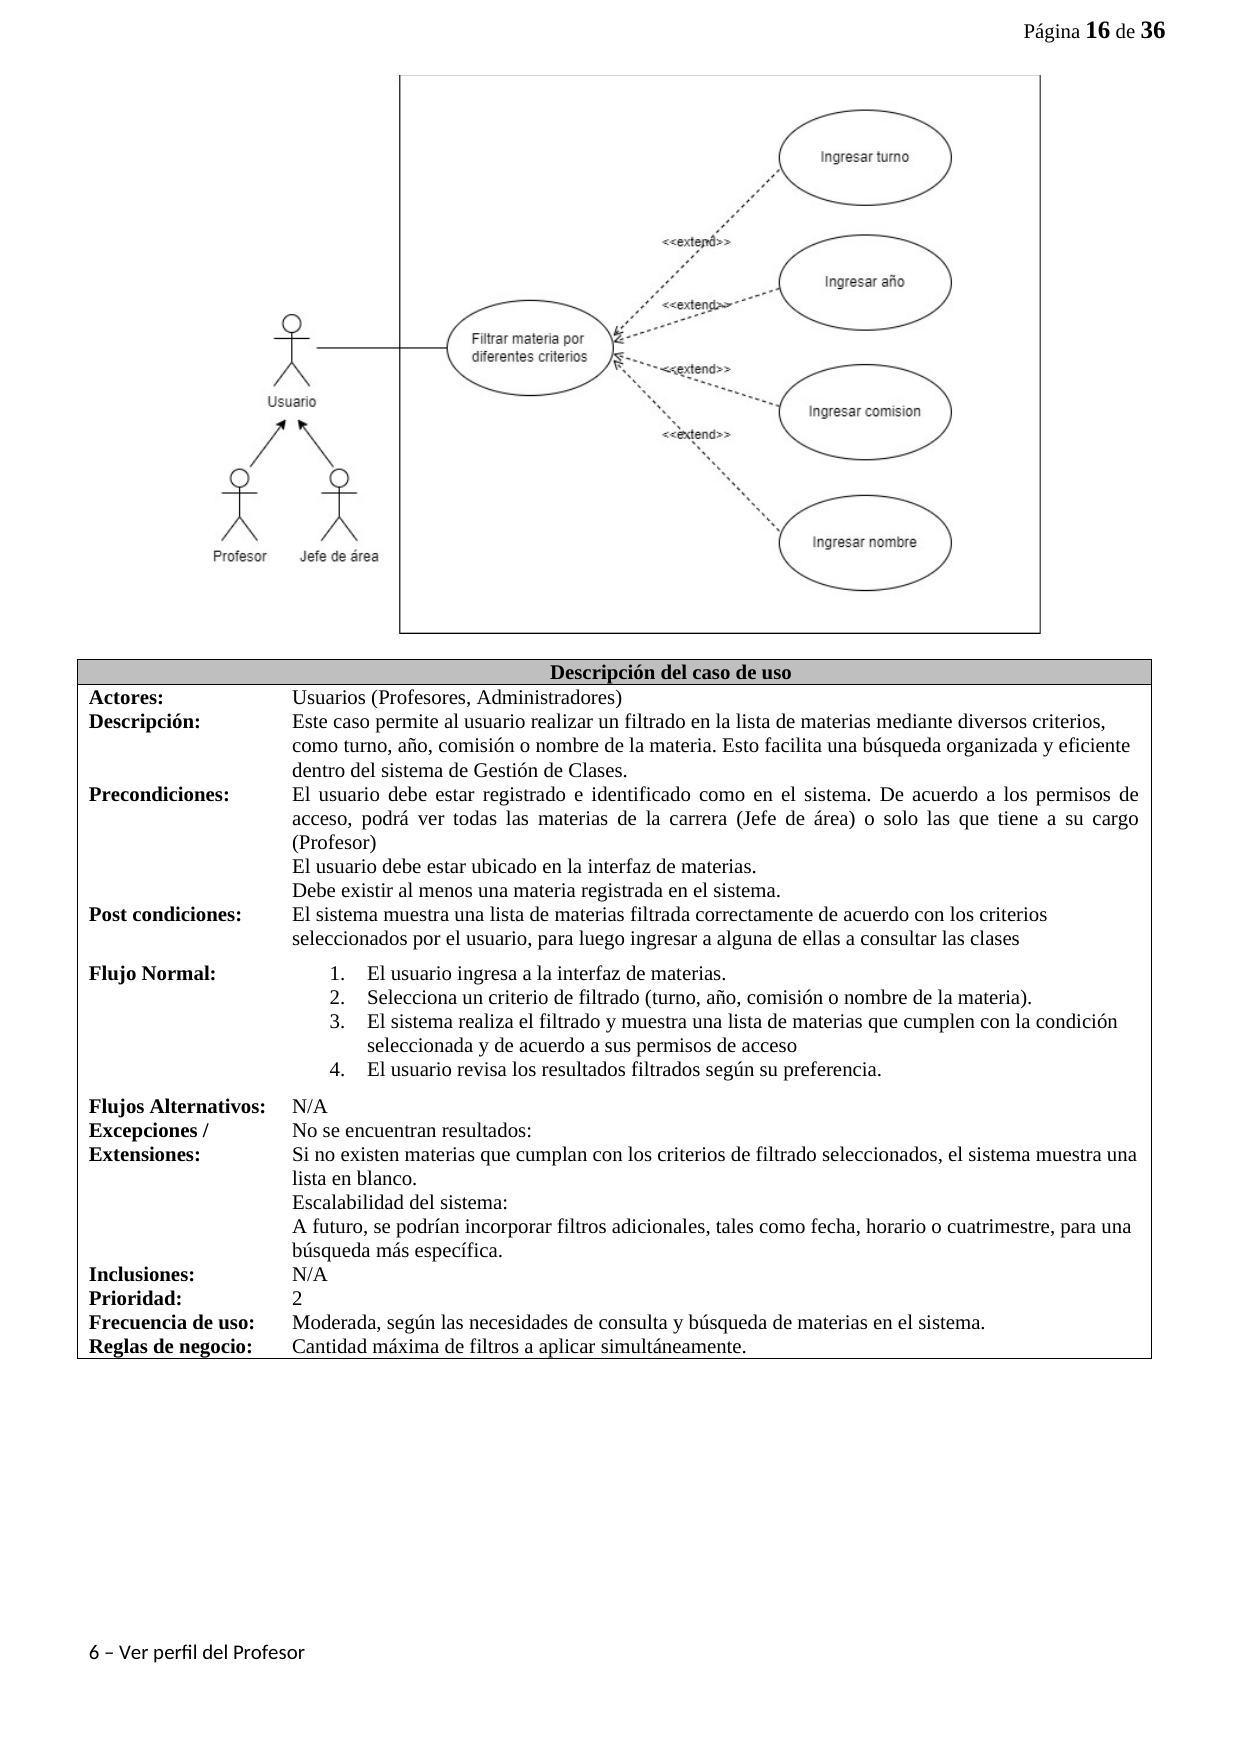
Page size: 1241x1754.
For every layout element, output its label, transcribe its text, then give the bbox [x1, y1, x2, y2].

table_cell Prioridad: [78, 1286, 281, 1310]
table_cell Usuarios (Profesores, Administradores) [281, 685, 1151, 709]
table_cell Moderada, según las necesidades de consulta y búsqueda de materias en el sistema. [281, 1310, 1151, 1334]
table_cell Post condiciones: [78, 902, 281, 961]
table_header Descripción del caso de uso [78, 660, 1151, 684]
table_cell El usuario debe estar registrado e identificado como en el sistema. De acuerdo a los permisos de acceso, podrá ver todas las materias de la carrera (Jefe de área) o solo las que tiene a su cargo (Profesor) El usuario debe estar ubicado en la interfaz de materias. Debe existir al menos una materia registrada en el sistema. [281, 782, 1151, 902]
table_cell Flujo Normal: [78, 961, 281, 1093]
picture [213, 75, 1041, 634]
table_cell Inclusiones: [78, 1262, 281, 1286]
table_cell 2 [281, 1286, 1151, 1310]
table_cell Flujos Alternativos: [78, 1094, 281, 1118]
text 6 – Ver perfil del Profesor [89, 1639, 1165, 1664]
table_cell N/A [281, 1094, 1151, 1118]
table_cell Descripción: [78, 709, 281, 782]
table_cell Este caso permite al usuario realizar un filtrado en la lista de materias mediante diversos criterios, como turno, año, comisión o nombre de la materia. Esto facilita una búsqueda organizada y eficiente dentro del sistema de Gestión de Clases. [281, 709, 1151, 782]
table_cell El usuario ingresa a la interfaz de materias. Selecciona un criterio de filtrado (turno, año, comisión o nombre de la materia). El sistema realiza el filtrado y muestra una lista de materias que cumplen con la condición seleccionada y de acuerdo a sus permisos de acceso El usuario revisa los resultados filtrados según su preferencia. [281, 961, 1151, 1093]
table_cell El sistema muestra una lista de materias filtrada correctamente de acuerdo con los criterios seleccionados por el usuario, para luego ingresar a alguna de ellas a consultar las clases [281, 902, 1151, 961]
table_cell Cantidad máxima de filtros a aplicar simultáneamente. [281, 1334, 1151, 1358]
table_cell Frecuencia de uso: [78, 1310, 281, 1334]
table_cell Actores: [78, 685, 281, 709]
table_cell Reglas de negocio: [78, 1334, 281, 1358]
table_cell Excepciones / Extensiones: [78, 1118, 281, 1262]
table_cell Precondiciones: [78, 782, 281, 902]
table_cell No se encuentran resultados: Si no existen materias que cumplan con los criterios de filtrado seleccionados, el sistema muestra una lista en blanco. Escalabilidad del sistema: A futuro, se podrían incorporar filtros adicionales, tales como fecha, horario o cuatrimestre, para una búsqueda más específica. [281, 1118, 1151, 1262]
table_cell N/A [281, 1262, 1151, 1286]
